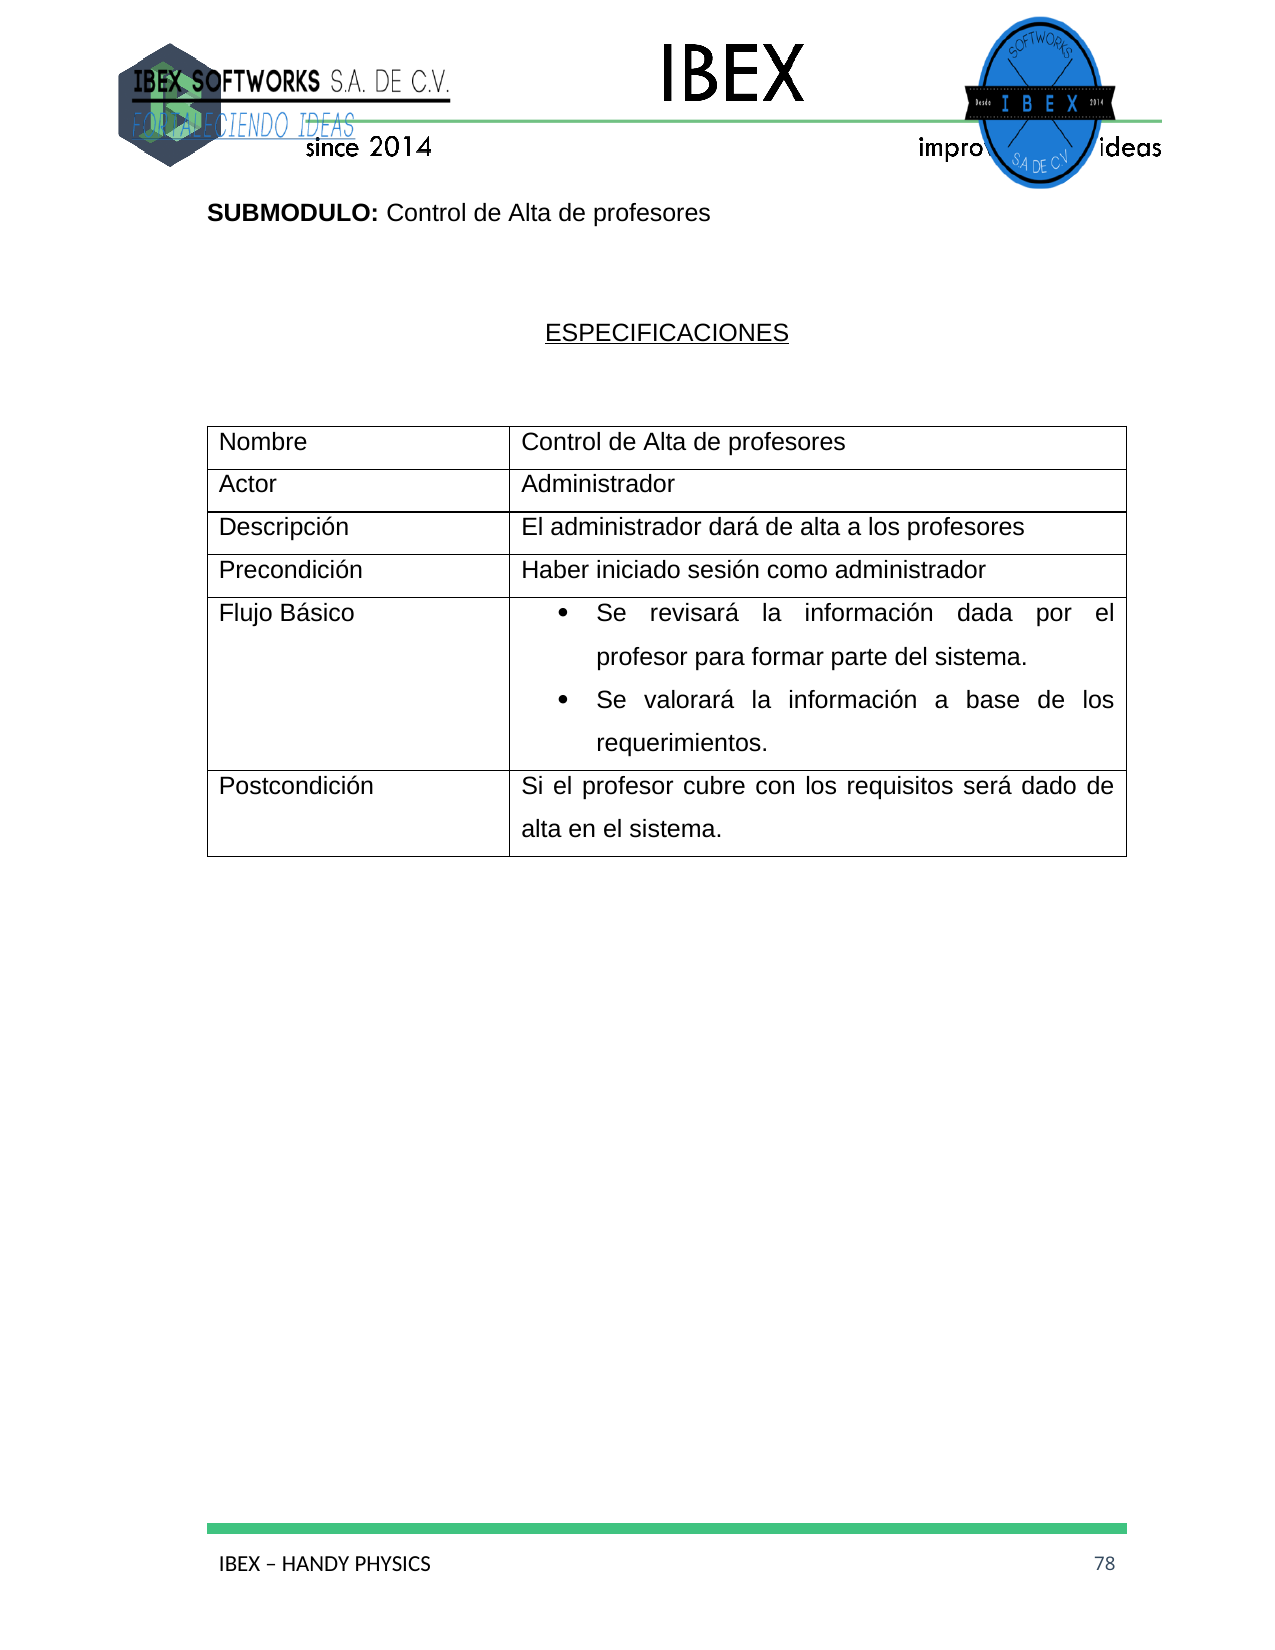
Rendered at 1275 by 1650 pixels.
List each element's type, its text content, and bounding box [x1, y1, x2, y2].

picture [0, 13, 1275, 199]
table_cell Postcondición [208, 771, 509, 856]
table_cell Administrador [510, 470, 1126, 511]
table_cell Si el profesor cubre con los requisitos será dado de alta en el sistema. [510, 771, 1126, 856]
table_header Nombre [208, 427, 509, 468]
table_cell El administrador dará de alta a los profesores [510, 513, 1126, 554]
table_cell Actor [208, 470, 509, 511]
text ESPECIFICACIONES [207, 318, 1127, 347]
table_cell Se revisará la información dada por el profesor para formar parte del sistema. Se valorará la información a base de los requerimientos. [510, 598, 1126, 770]
table_cell Descripción [208, 513, 509, 554]
text SUBMODULO: Control de Alta de profesores [207, 148, 1127, 227]
table_cell Flujo Básico [208, 598, 509, 770]
table_header Control de Alta de profesores [510, 427, 1126, 468]
table_cell Haber iniciado sesión como administrador [510, 555, 1126, 597]
table_cell Precondición [208, 555, 509, 597]
